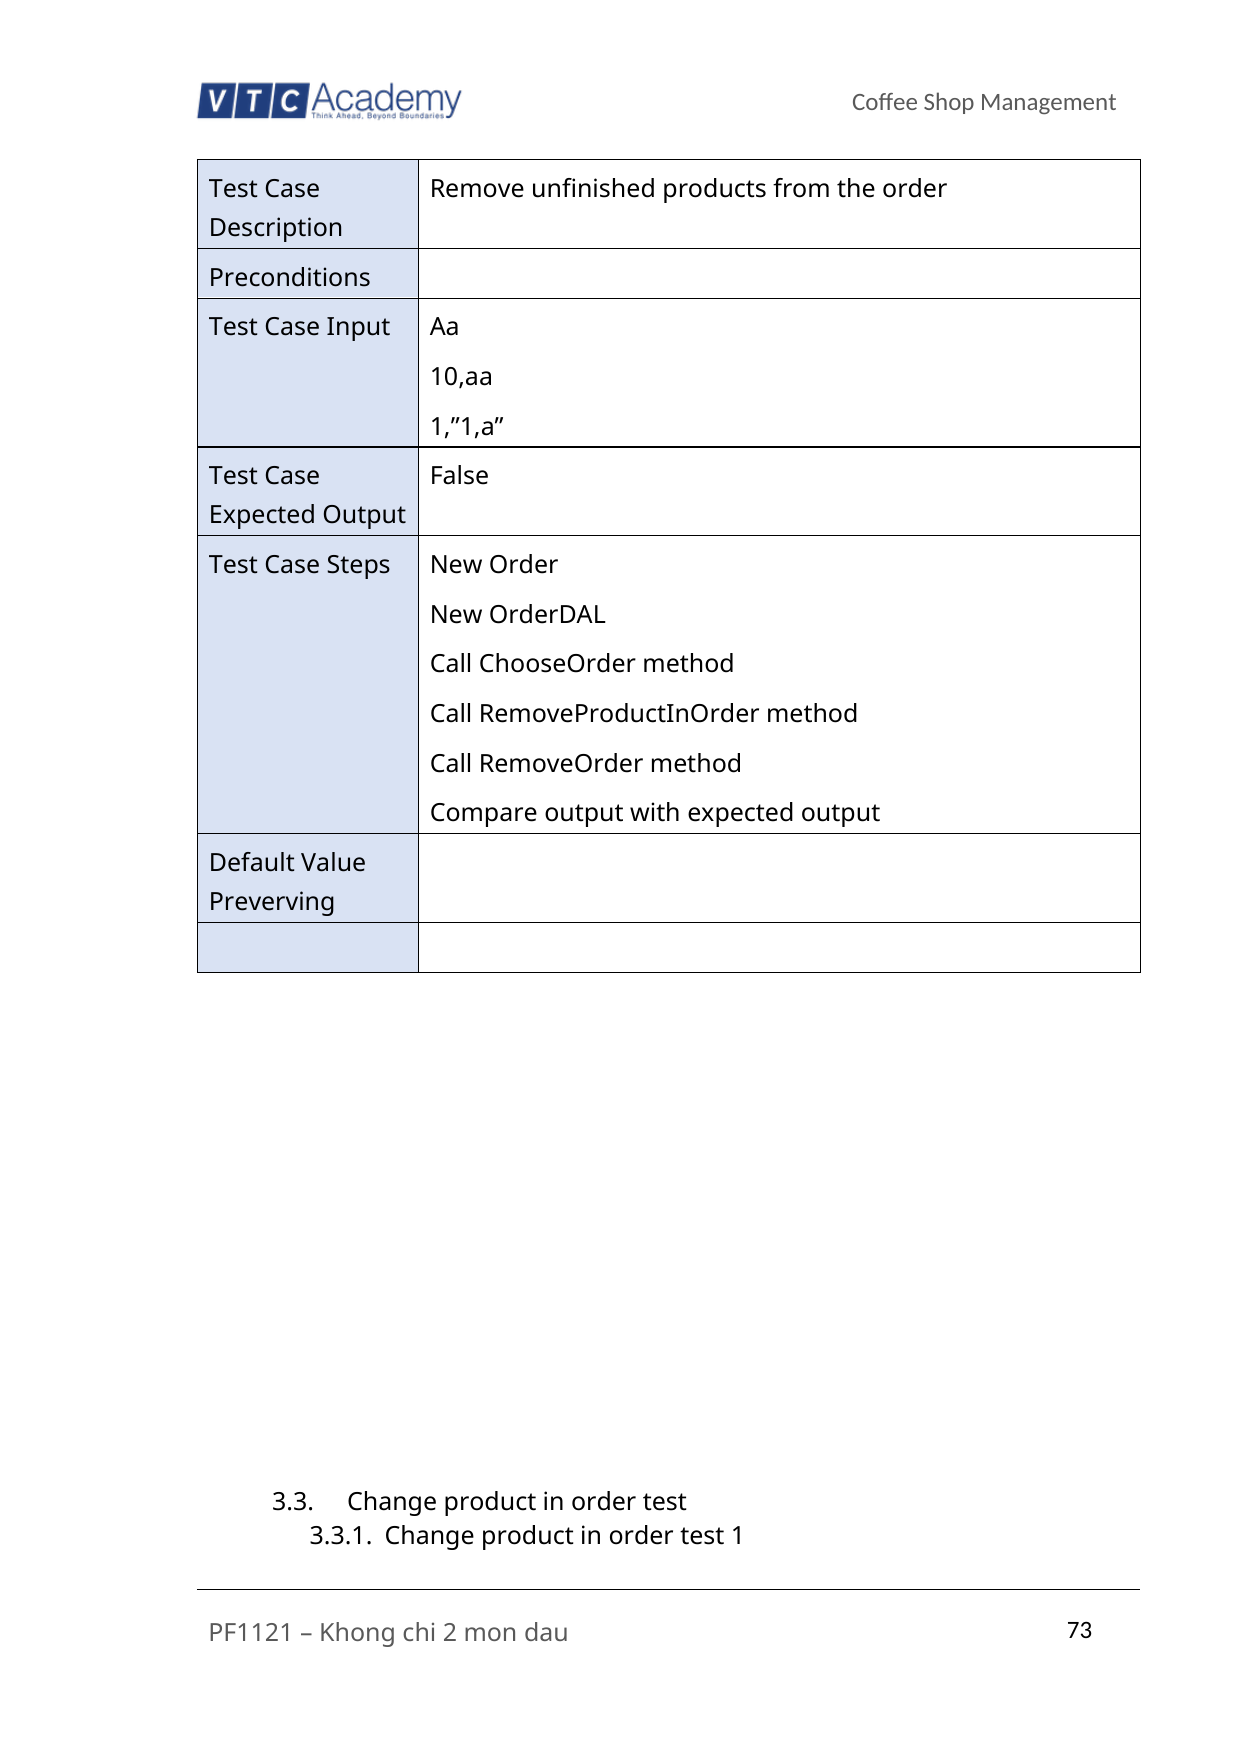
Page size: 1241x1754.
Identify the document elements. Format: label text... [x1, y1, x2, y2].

table_cell Test Case Description [198, 160, 418, 248]
table_cell [419, 834, 1140, 922]
table_cell [419, 923, 1140, 972]
table_cell False [419, 448, 1140, 535]
list Change product in order test [272, 1484, 1122, 1518]
table_cell Aa 10,aa 1,”1,a” [419, 299, 1140, 446]
table_cell [198, 923, 418, 972]
list Change product in order test 1 [309, 1518, 1122, 1552]
picture [188, 75, 471, 128]
table_cell Test Case Expected Output [198, 448, 418, 535]
table_cell Test Case Input [198, 299, 418, 446]
table_cell Preconditions [198, 249, 418, 297]
table_cell Default Value Preverving [198, 834, 418, 922]
table_cell New Order New OrderDAL Call ChooseOrder method Call RemoveProductInOrder method Call RemoveOrder method Compare output with expected output [419, 536, 1140, 833]
table_cell Test Case Steps [198, 536, 418, 833]
table_cell [419, 249, 1140, 297]
table_cell Remove unfinished products from the order [419, 160, 1140, 248]
